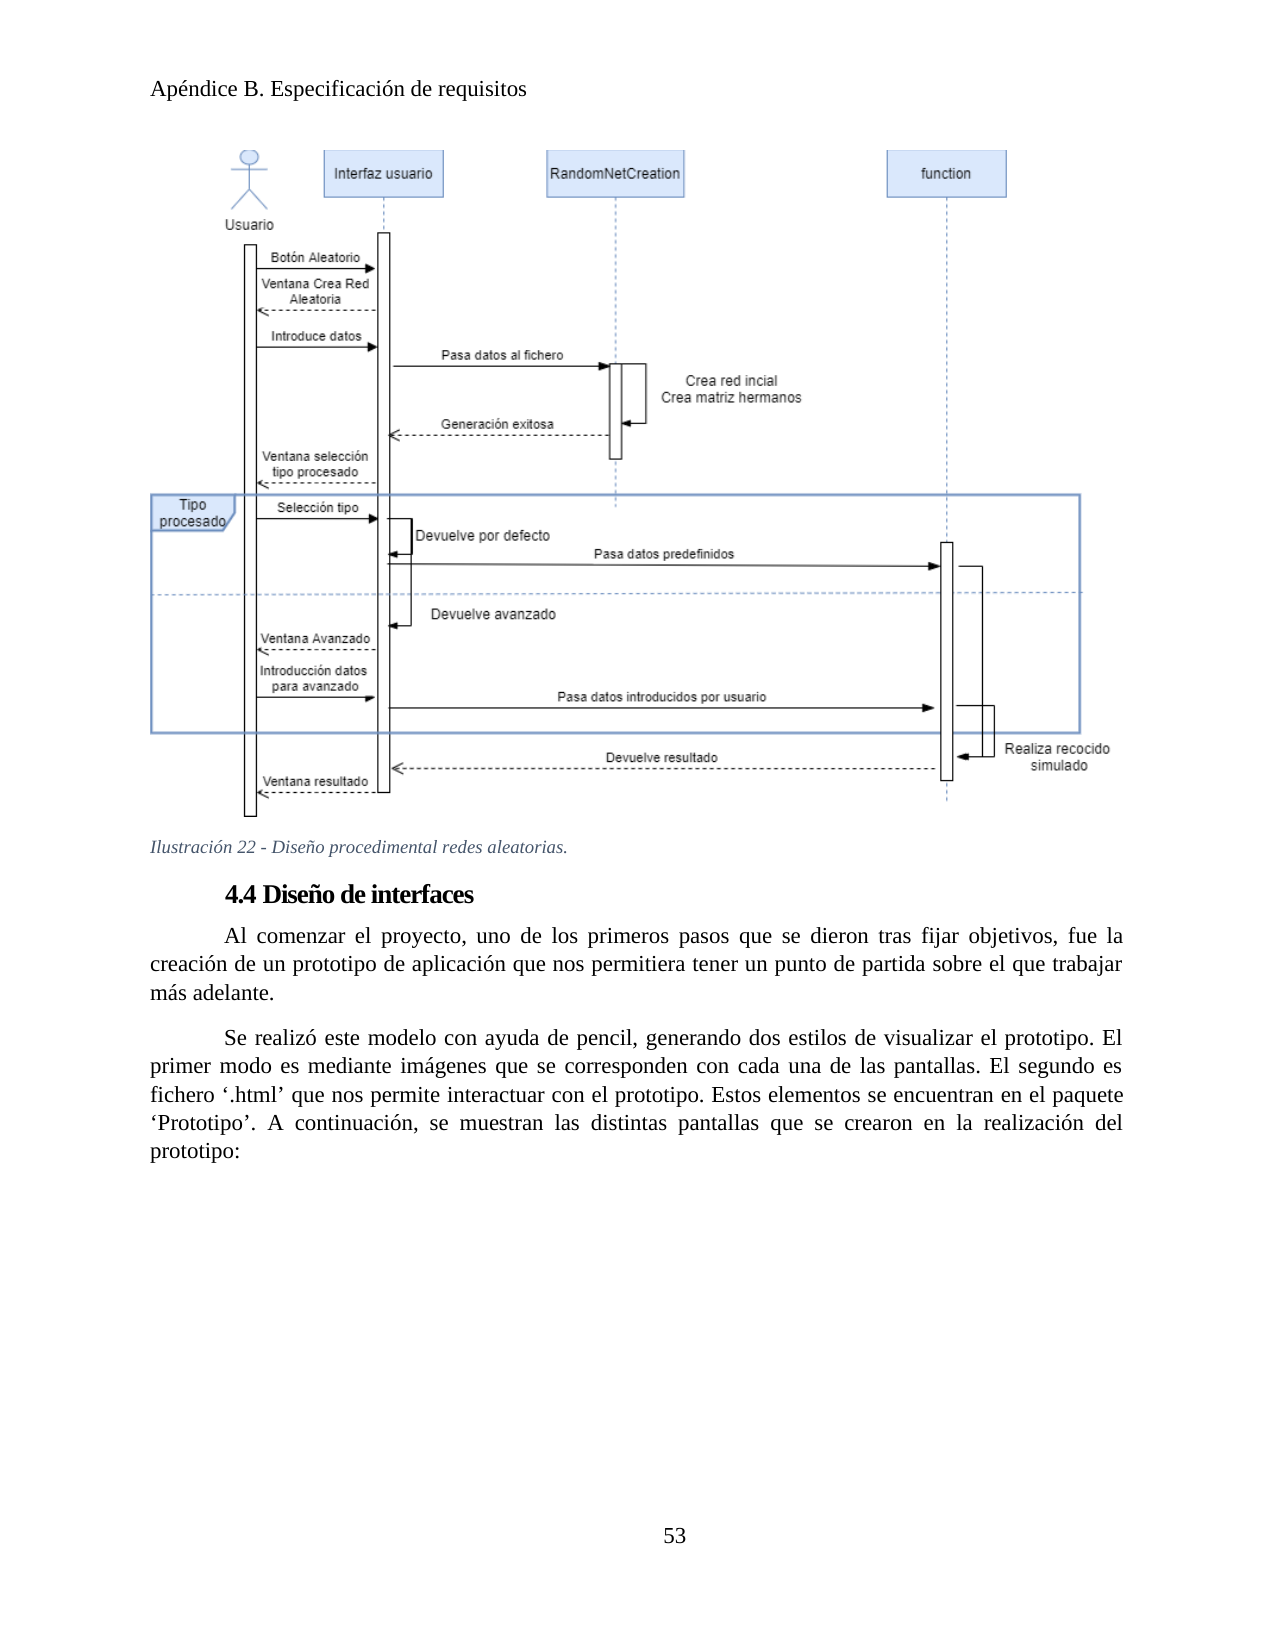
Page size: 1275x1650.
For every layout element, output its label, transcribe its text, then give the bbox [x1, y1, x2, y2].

text Al comenzar el proyecto, uno de los primeros pasos que se dieron tras fijar objetivos, fue la creación de un prototipo de aplicación que nos permitiera tener un punto de partida sobre el que trabajar más adelante. [150, 922, 1125, 1005]
text Se realizó este modelo con ayuda de pencil, generando dos estilos de visualizar el prototipo. El primer modo es mediante imágenes que se corresponden con cada una de las pantallas. El segundo es fichero ‘.html’ que nos permite interactuar con el prototipo. Estos elementos se encuentran en el paquete ‘Prototipo’. A continuación, se muestran las distintas pantallas que se crearon en la realización del prototipo: [150, 1024, 1125, 1164]
text Ilustración 22 - Diseño procedimental redes aleatorias. [150, 836, 1125, 857]
picture [150, 150, 1125, 817]
subtitle Diseño de interfaces [225, 878, 1125, 909]
